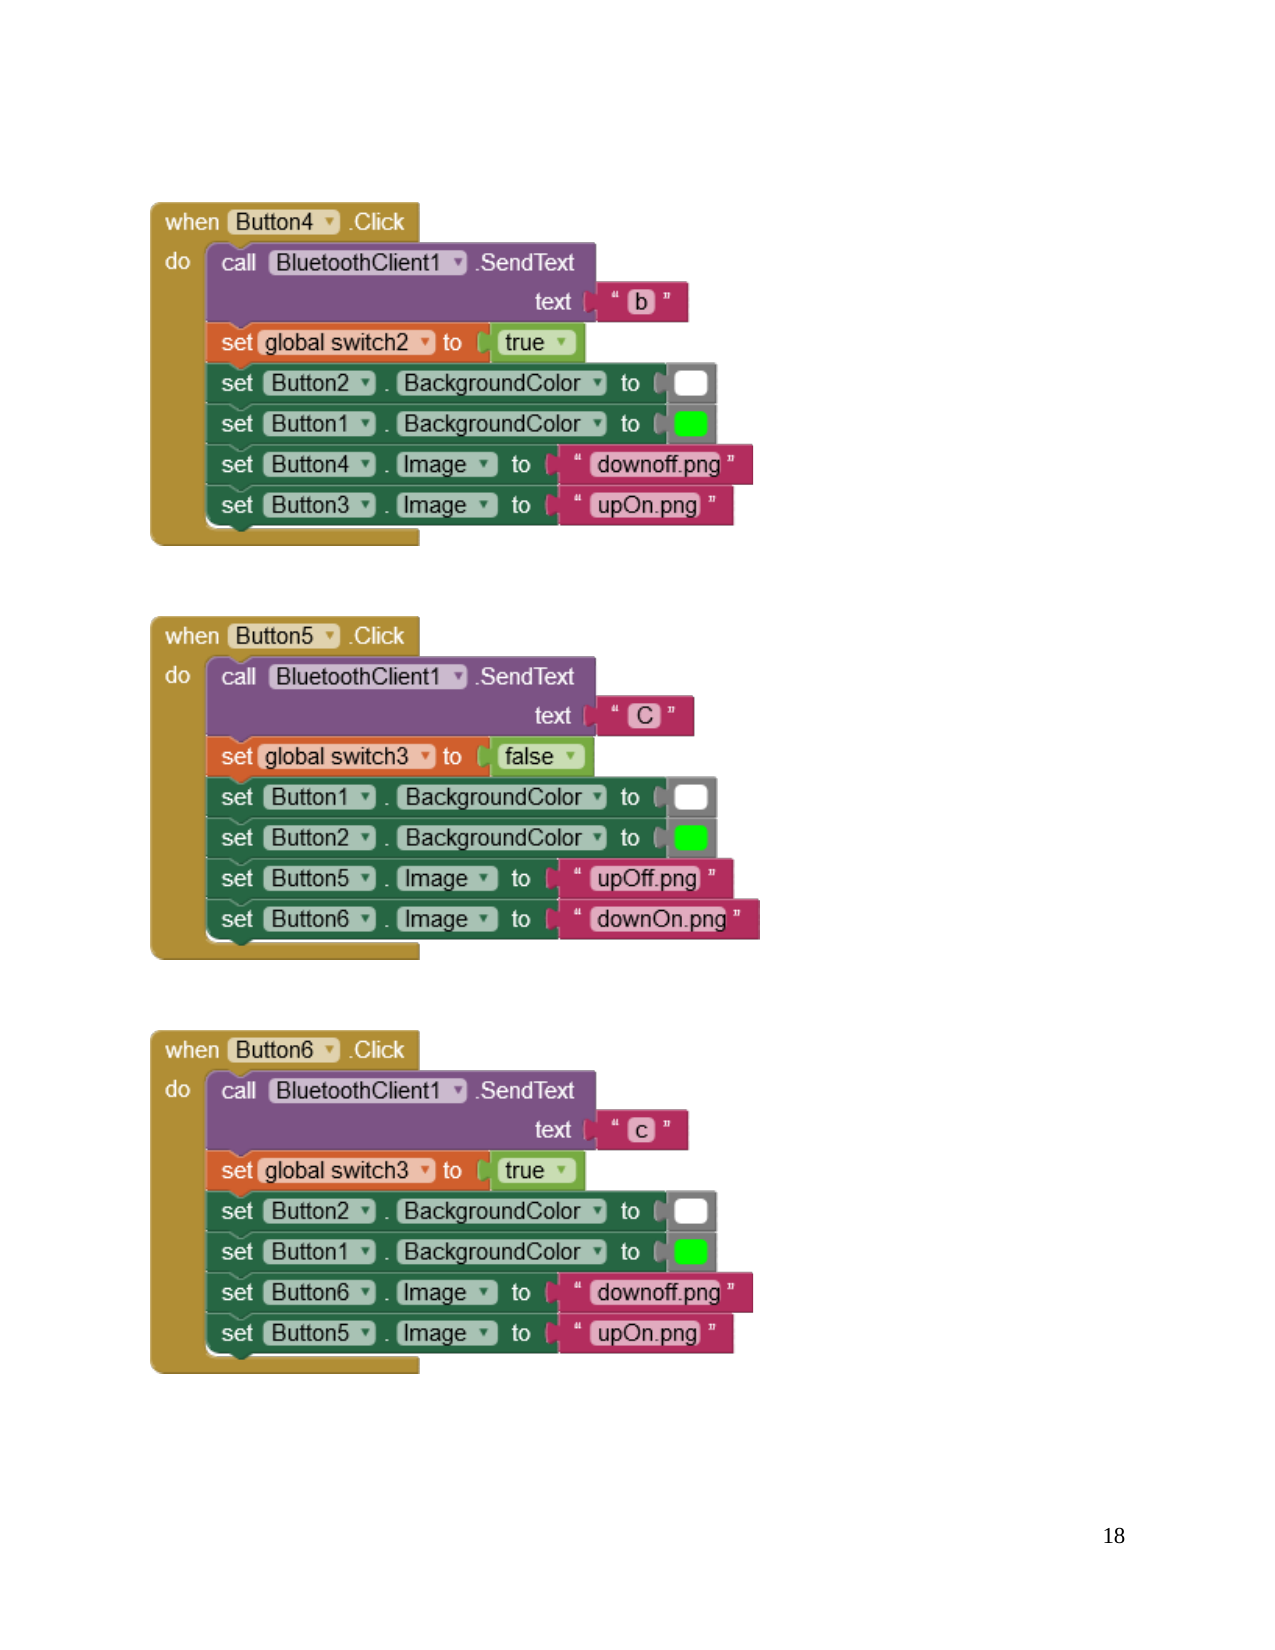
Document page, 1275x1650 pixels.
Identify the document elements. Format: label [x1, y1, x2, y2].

picture [150, 202, 754, 546]
picture [150, 1030, 754, 1374]
picture [150, 616, 760, 960]
